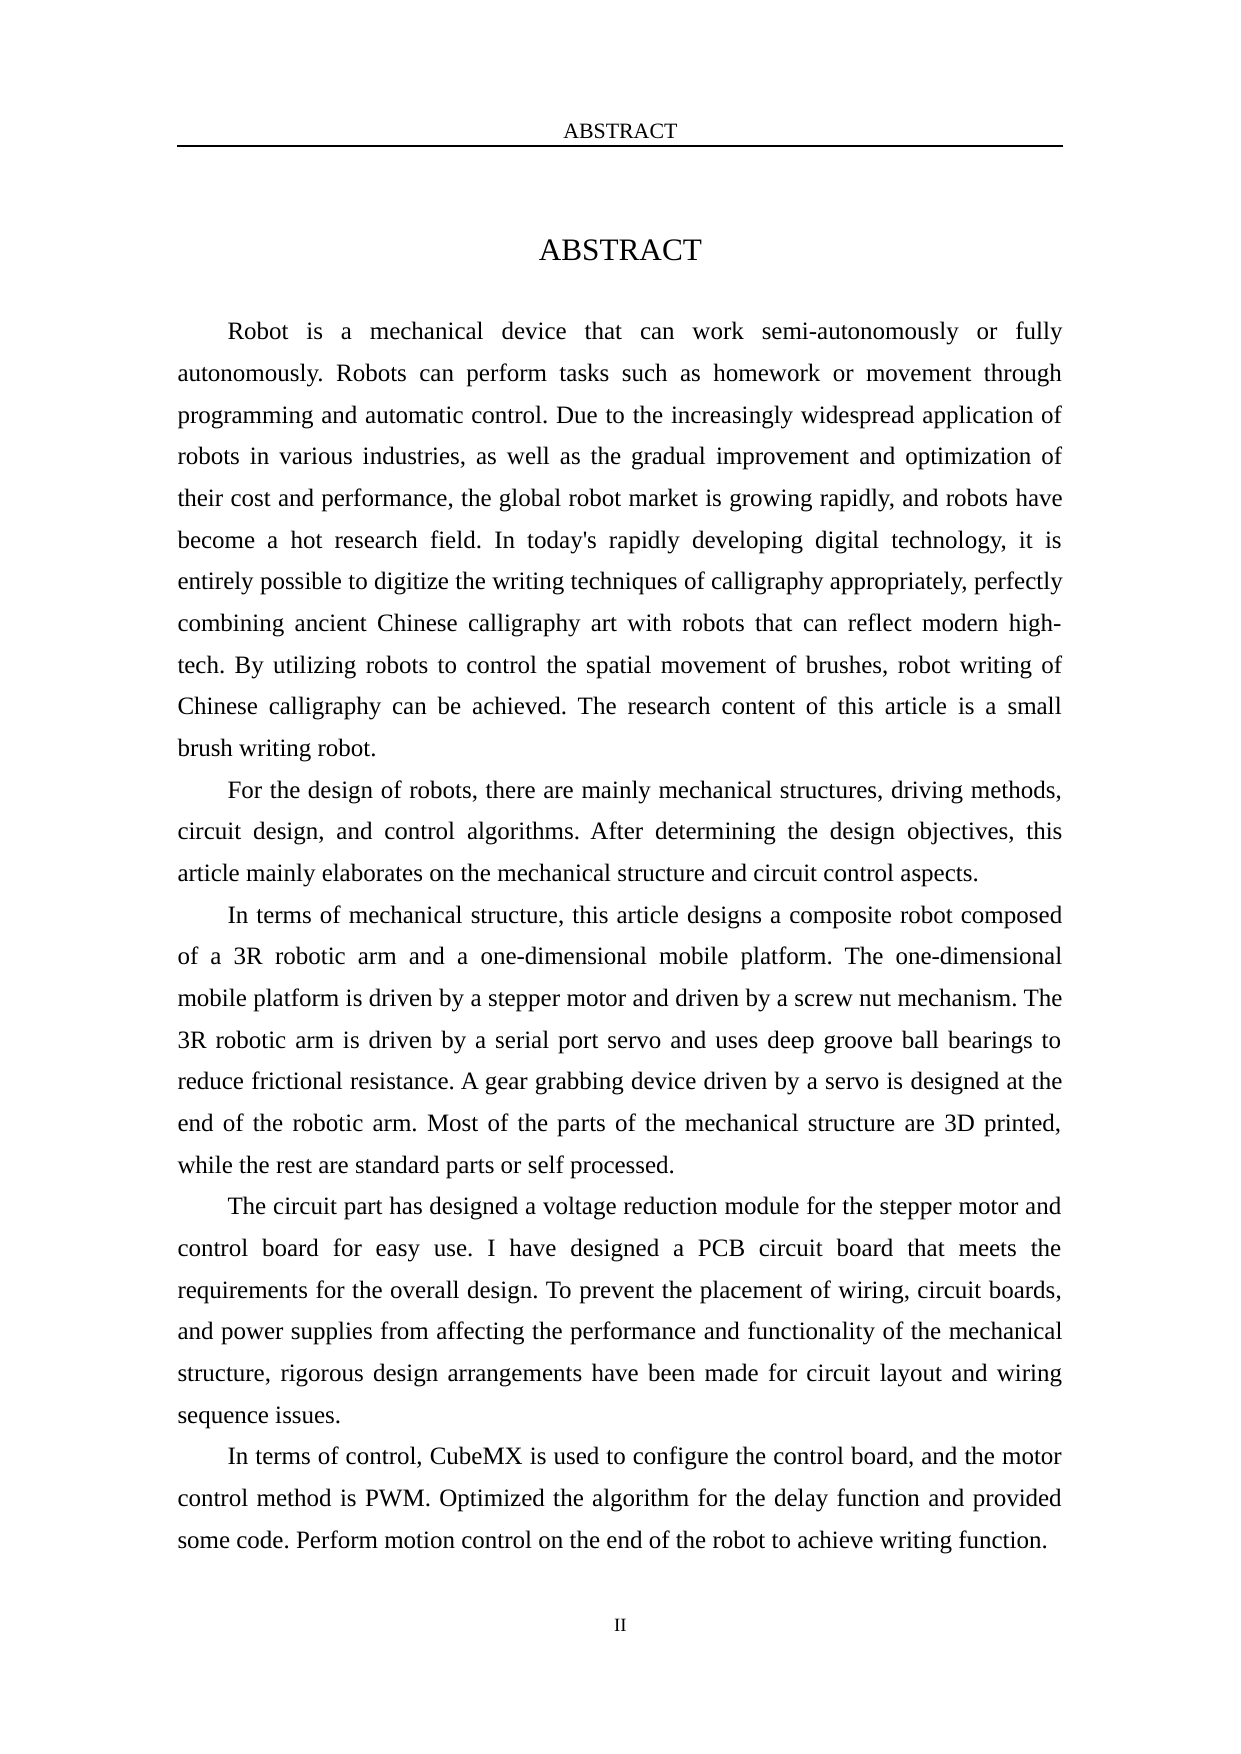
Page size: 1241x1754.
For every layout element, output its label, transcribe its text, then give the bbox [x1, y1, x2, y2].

text For the design of robots, there are mainly mechanical structures, driving methods, circuit design, and control algorithms. After determining the design objectives, this article mainly elaborates on the mechanical structure and circuit control aspects. [177, 765, 1063, 890]
text Robot is a mechanical device that can work semi-autonomously or fully autonomously. Robots can perform tasks such as homework or movement through programming and automatic control. Due to the increasingly widespread application of robots in various industries, as well as the gradual improvement and optimization of their cost and performance, the global robot market is growing rapidly, and robots have become a hot research field. In today's rapidly developing digital technology, it is entirely possible to digitize the writing techniques of calligraphy appropriately, perfectly combining ancient Chinese calligraphy art with robots that can reflect modern high-tech. By utilizing robots to control the spatial movement of brushes, robot writing of Chinese calligraphy can be achieved. The research content of this article is a small brush writing robot. [177, 306, 1063, 765]
text In terms of mechanical structure, this article designs a composite robot composed of a 3R robotic arm and a one-dimensional mobile platform. The one-dimensional mobile platform is driven by a stepper motor and driven by a screw nut mechanism. The 3R robotic arm is driven by a serial port servo and uses deep groove ball bearings to reduce frictional resistance. A gear grabbing device driven by a servo is designed at the end of the robotic arm. Most of the parts of the mechanical structure are 3D printed, while the rest are standard parts or self processed. [177, 890, 1063, 1181]
text The circuit part has designed a voltage reduction module for the stepper motor and control board for easy use. I have designed a PCB circuit board that meets the requirements for the overall design. To prevent the placement of wiring, circuit boards, and power supplies from affecting the performance and functionality of the mechanical structure, rigorous design arrangements have been made for circuit layout and wiring sequence issues. [177, 1181, 1063, 1431]
text In terms of control, CubeMX is used to configure the control board, and the motor control method is PWM. Optimized the algorithm for the delay function and provided some code. Perform motion control on the end of the robot to achieve writing function. [177, 1431, 1063, 1556]
text ABSTRACT [177, 227, 1063, 269]
